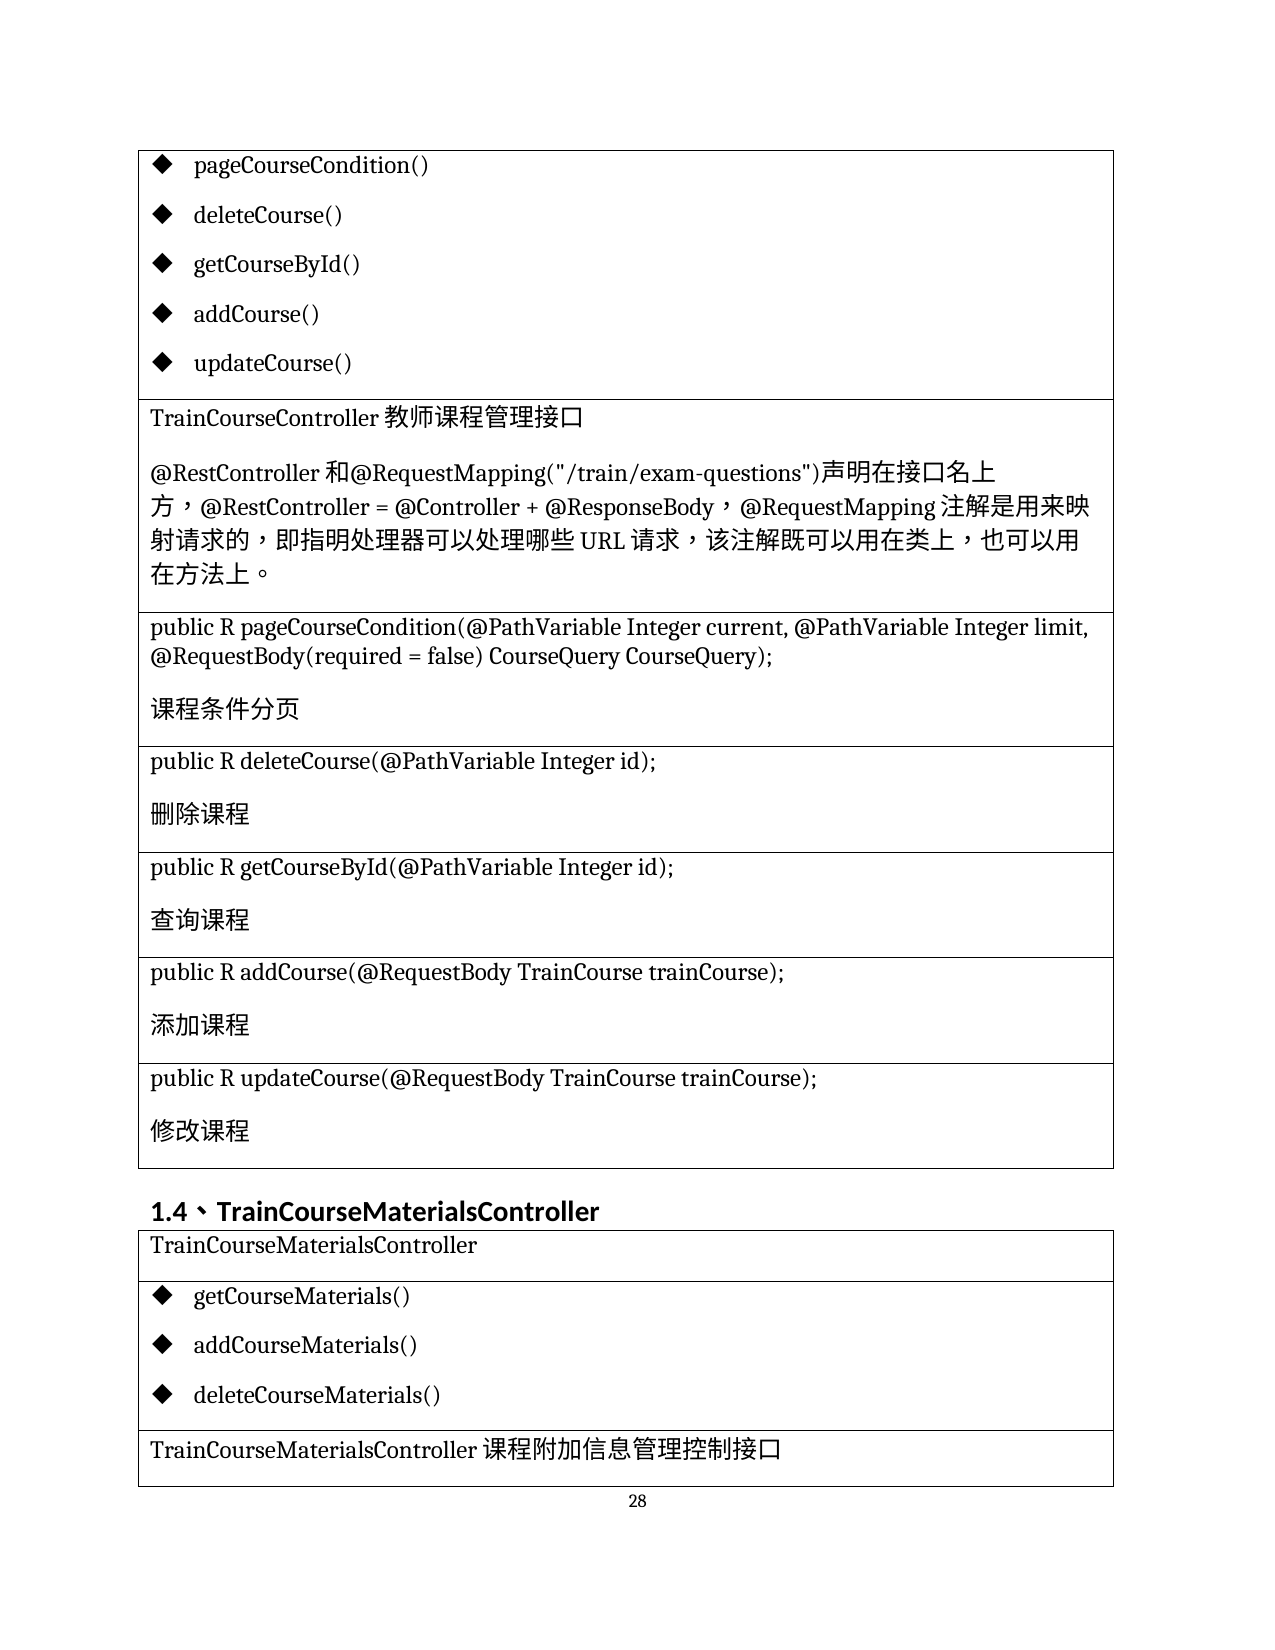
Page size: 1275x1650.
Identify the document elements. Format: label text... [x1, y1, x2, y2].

table_cell public R pageCourseCondition(@PathVariable Integer current, @PathVariable Integer limit, @RequestBody(required = false) CourseQuery CourseQuery); 课程条件分页 [139, 613, 1113, 746]
table_cell pageCourseCondition() deleteCourse() getCourseById() addCourse() updateCourse() [139, 151, 1113, 399]
table_cell public R getCourseById(@PathVariable Integer id); 查询课程 [139, 853, 1113, 957]
subtitle 1.4、TrainCourseMaterialsController [150, 1190, 1125, 1230]
table_cell public R addCourse(@RequestBody TrainCourse trainCourse); 添加课程 [139, 958, 1113, 1063]
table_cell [139, 1431, 1113, 1486]
table_cell getCourseMaterials() addCourseMaterials() deleteCourseMaterials() [139, 1282, 1113, 1430]
table_cell public R deleteCourse(@PathVariable Integer id); 删除课程 [139, 747, 1113, 852]
table_cell public R updateCourse(@RequestBody TrainCourse trainCourse); 修改课程 [139, 1064, 1113, 1168]
table_cell TrainCourseController教师课程管理接口 @RestController和@RequestMapping("/train/exam-questions")声明在接口名上方，@RestController = @Controller + @ResponseBody，@RequestMapping注解是用来映射请求的，即指明处理器可以处理哪些URL请求，该注解既可以用在类上，也可以用在方法上。 [139, 400, 1113, 612]
table_header TrainCourseMaterialsController [139, 1231, 1113, 1281]
